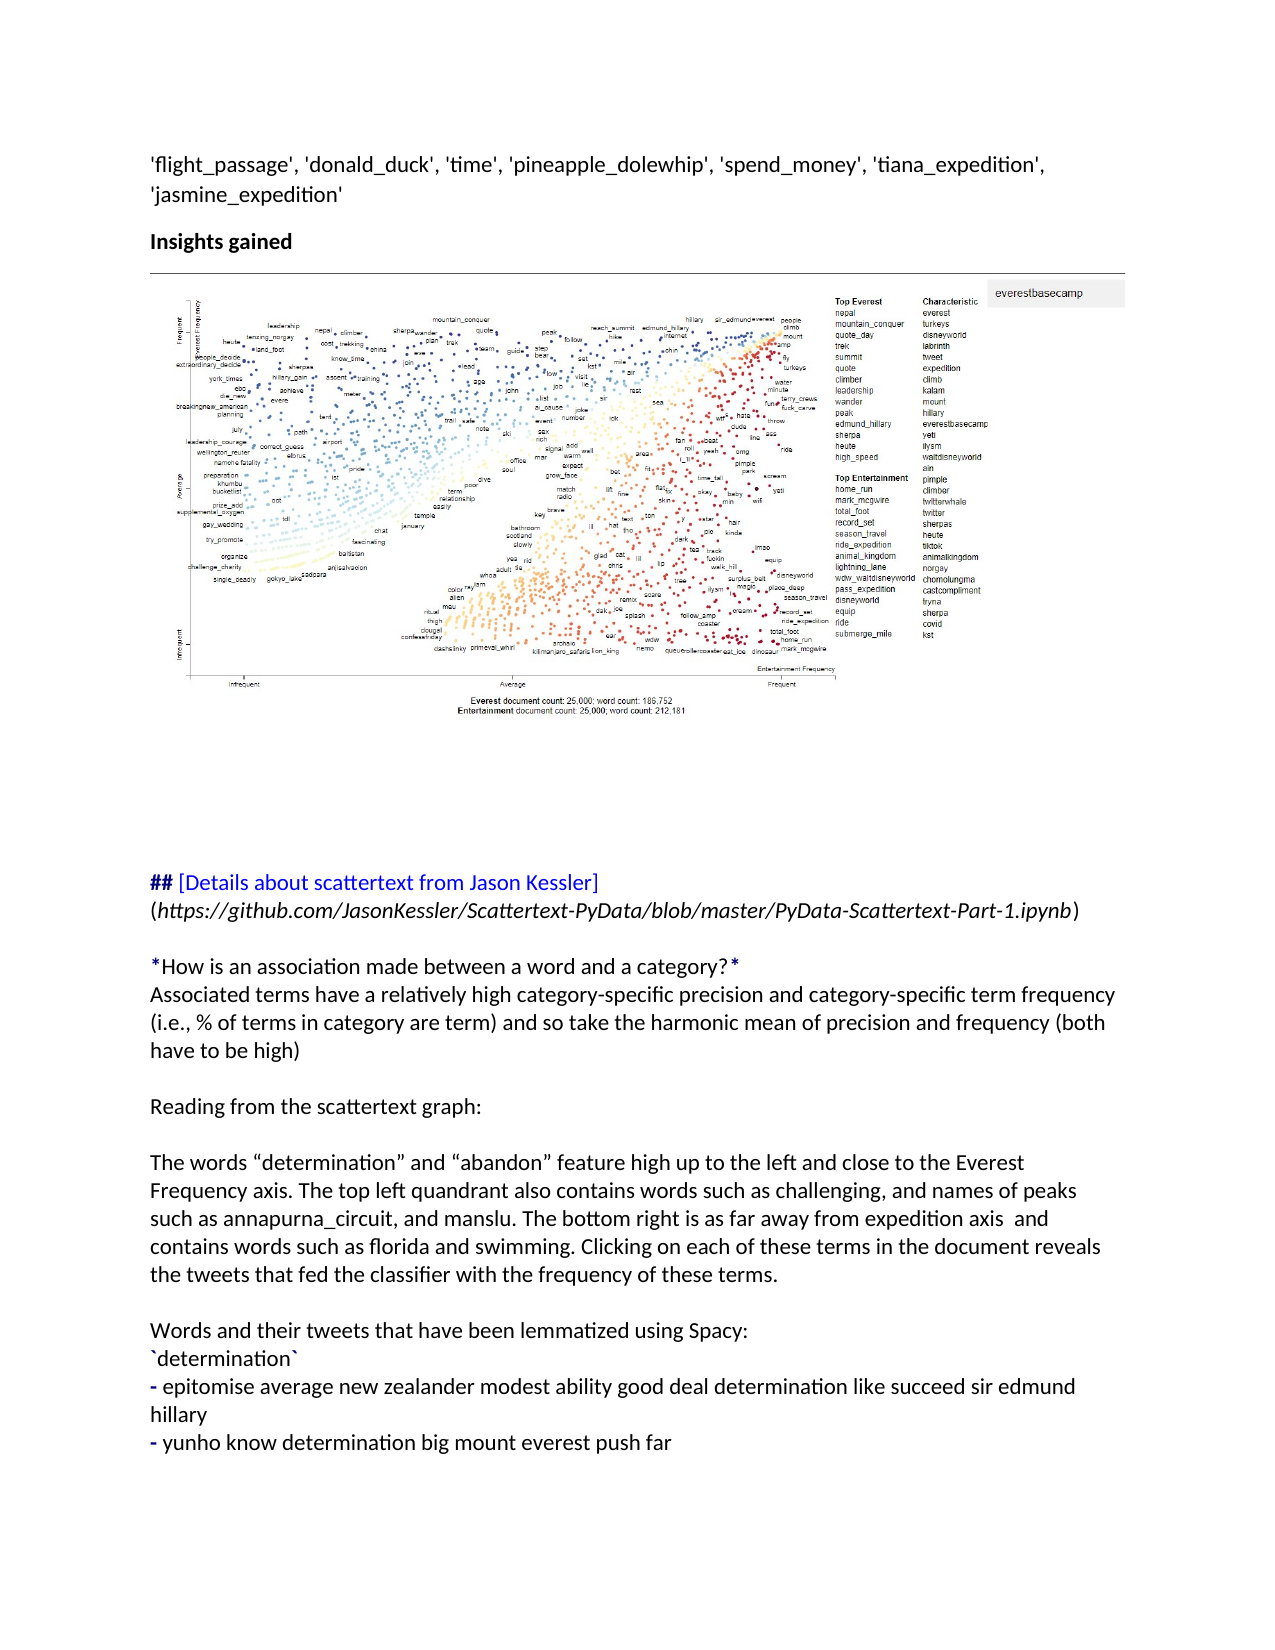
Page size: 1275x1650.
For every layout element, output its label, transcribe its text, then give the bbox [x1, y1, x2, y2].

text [150, 1241, 1125, 1493]
picture [150, 394, 1125, 853]
text Topic 0 and Topic 1 and Topic 3 have a higher frequency of everest related words such as base camp, summit, secure gear, nepal, southwest face, reach summit and hike Topic 2 and Topic 4 Disney and entertainment related with words such as , 'animal_kingdom', 'flight_passage', 'donald_duck', 'time', 'pineapple_dolewhip', 'spend_money', 'tiana_expedition', 'jasmine_expedition' [150, 150, 1125, 329]
text Insights gained [150, 348, 1125, 376]
text ## [Details about scattertext from Jason Kessler](https://github.com/JasonKessler/Scattertext-PyData/blob/master/PyData-Scattertext-Part-1.ipynb) *How is an association made between a word and a category?* Associated terms have a relatively high category-specific precision and category-specific term frequency (i.e., % of terms in category are term) and so take the harmonic mean of precision and frequency (both have to be high) Reading from the scattertext graph: [150, 965, 1125, 1241]
